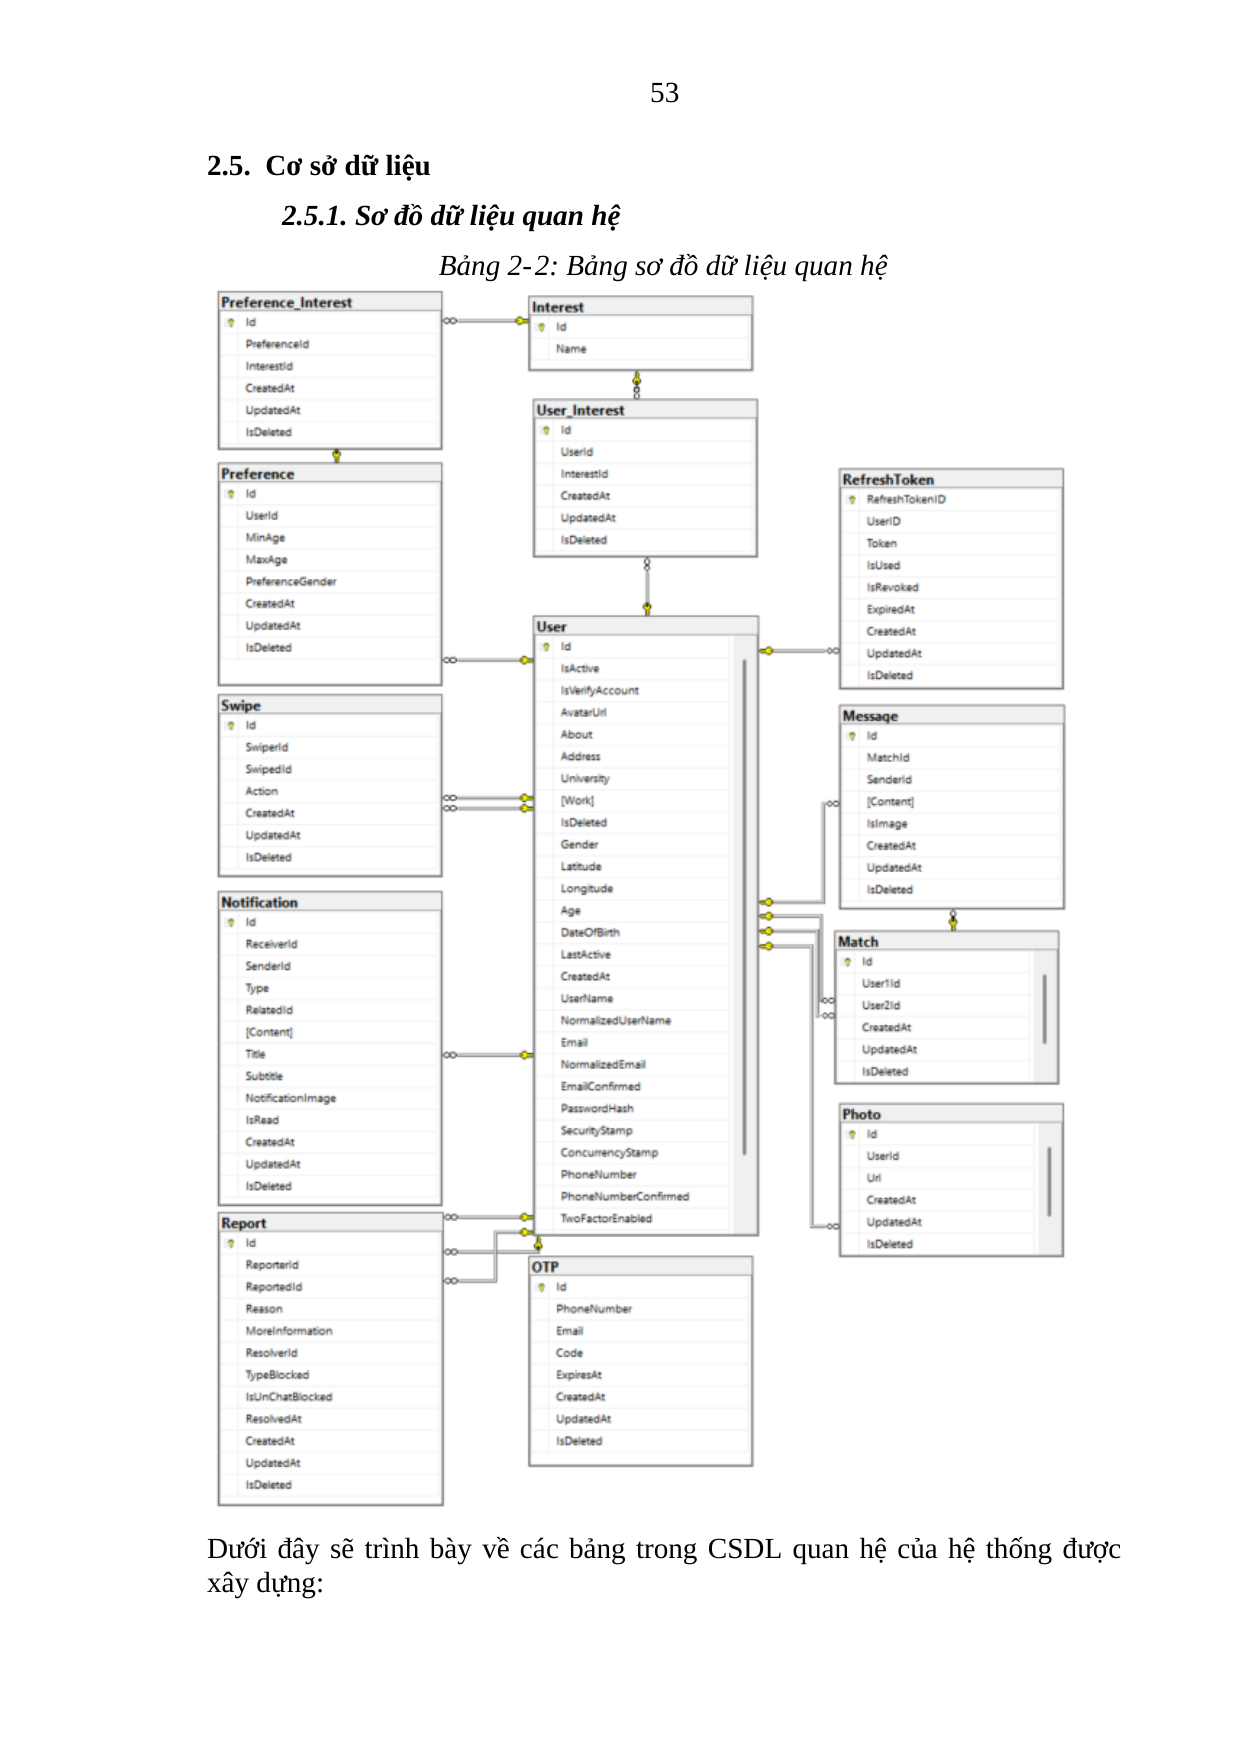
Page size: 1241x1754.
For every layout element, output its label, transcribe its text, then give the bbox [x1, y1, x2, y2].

text Bảng 2-2: Bảng sơ đồ dữ liệu quan hệ [207, 248, 1122, 282]
text Sơ đồ dữ liệu quan hệ [282, 198, 1122, 232]
text Cơ sở dữ liệu [207, 148, 1122, 181]
picture [134, 284, 1121, 1515]
text Dưới đây sẽ trình bày về các bảng trong CSDL quan hệ của hệ thống được xây dựng: [207, 1531, 1122, 1598]
